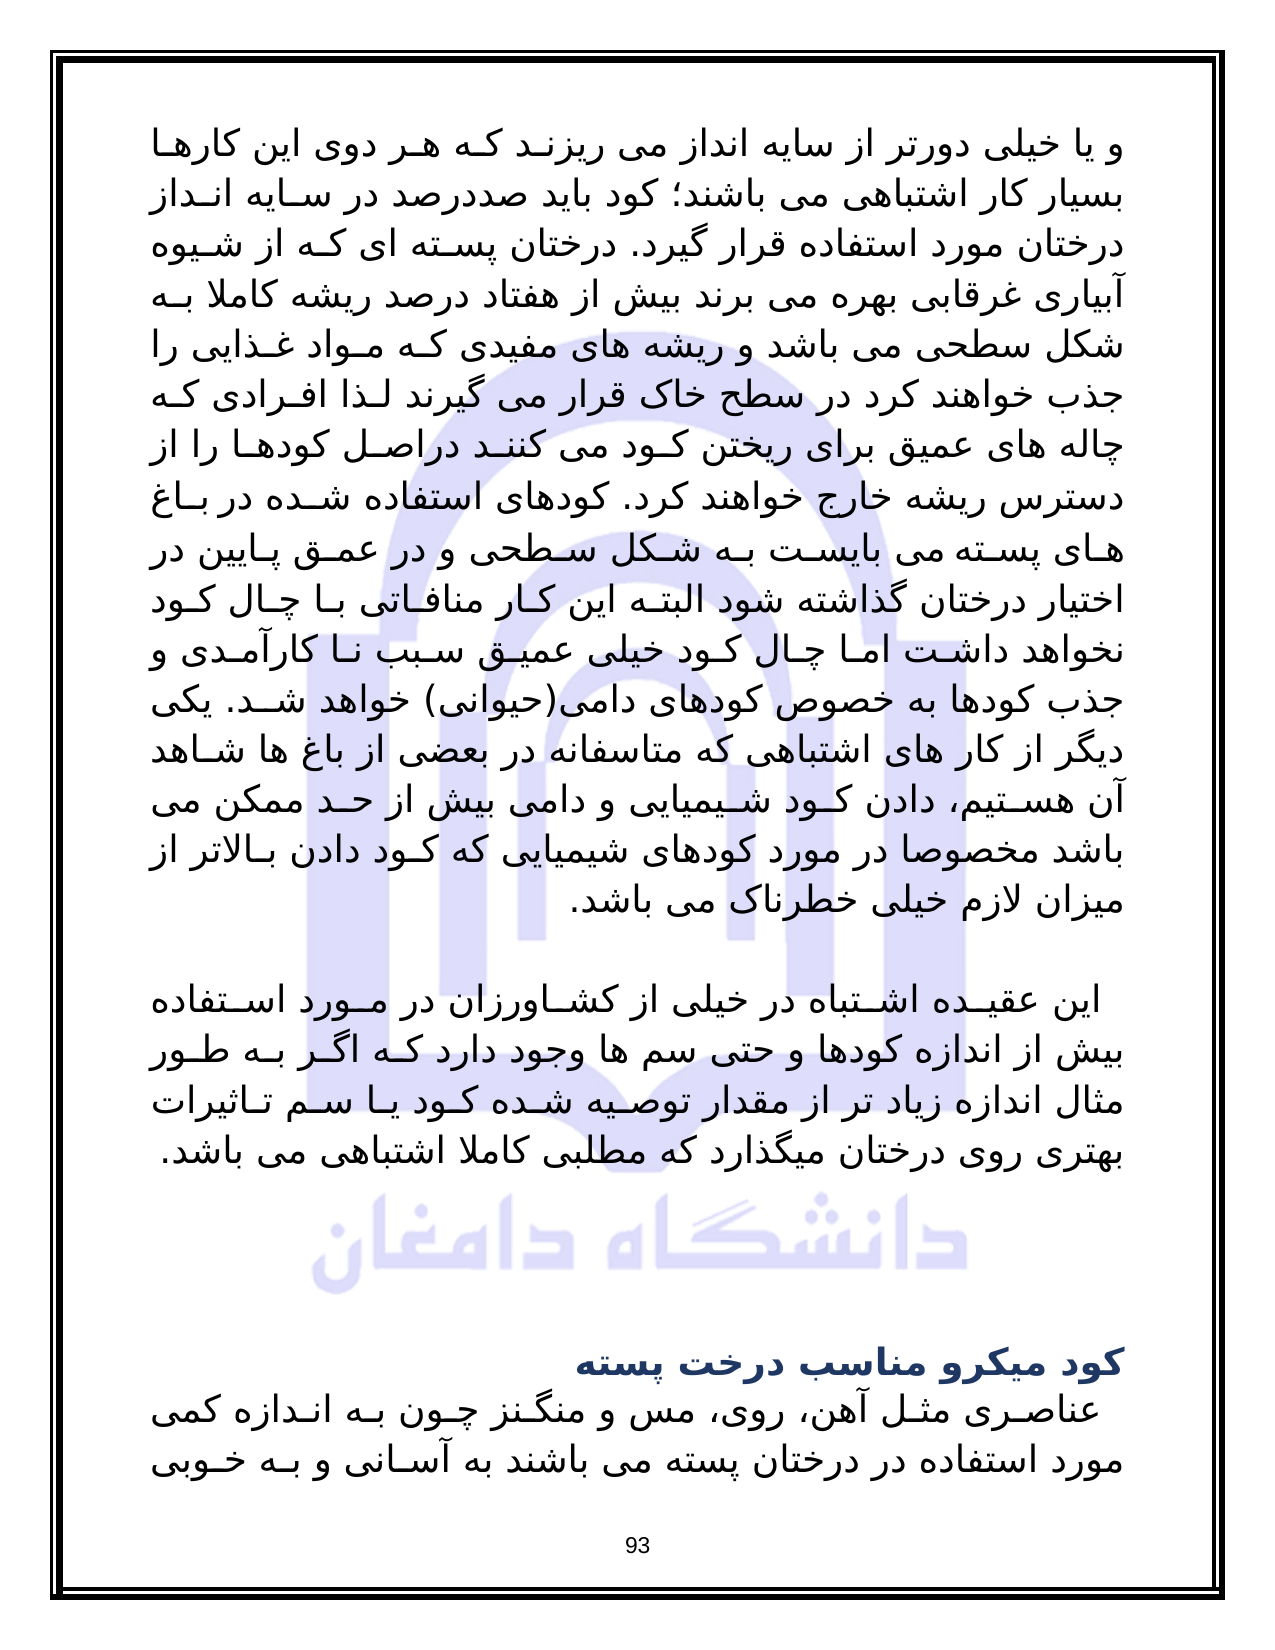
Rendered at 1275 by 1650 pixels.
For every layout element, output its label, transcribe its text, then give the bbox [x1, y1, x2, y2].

subtitle کود میکرو مناسب درخت پسته [150, 1341, 1125, 1384]
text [150, 1388, 1125, 1482]
text این عقیده اشتباه در خیلی از کشاورزان در مورد استفاده بیش از اندازه کودها و حتی سم ها وجود دارد که اگر به طور مثال اندازه زیاد تر از مقدار توصیه شده کود یا سم تاثیرات بهتری روی درختان میگذارد که مطلبی کاملا اشتباهی می باشد. [150, 928, 1125, 1172]
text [150, 122, 1125, 921]
